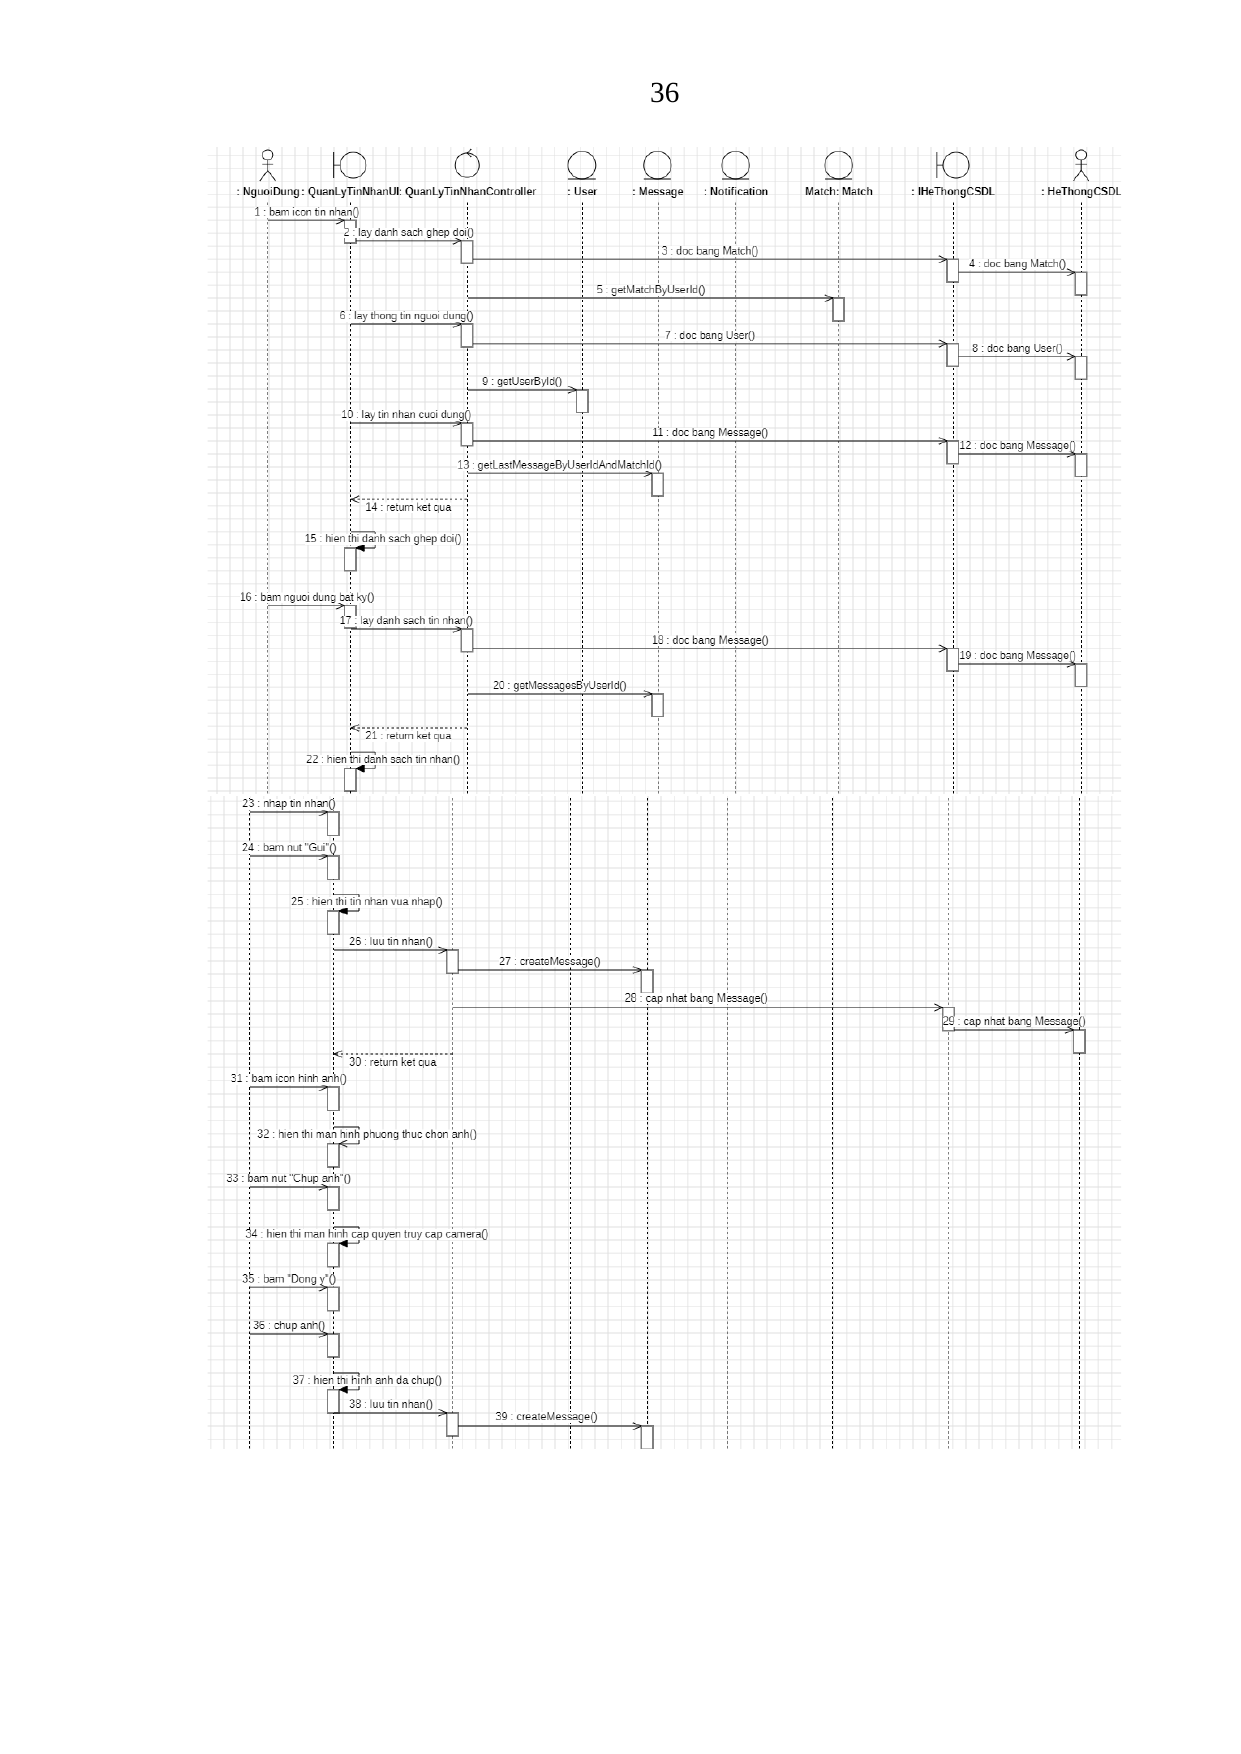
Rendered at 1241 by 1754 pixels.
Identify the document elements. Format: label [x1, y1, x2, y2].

picture [207, 147, 1122, 794]
picture [207, 796, 1122, 1449]
